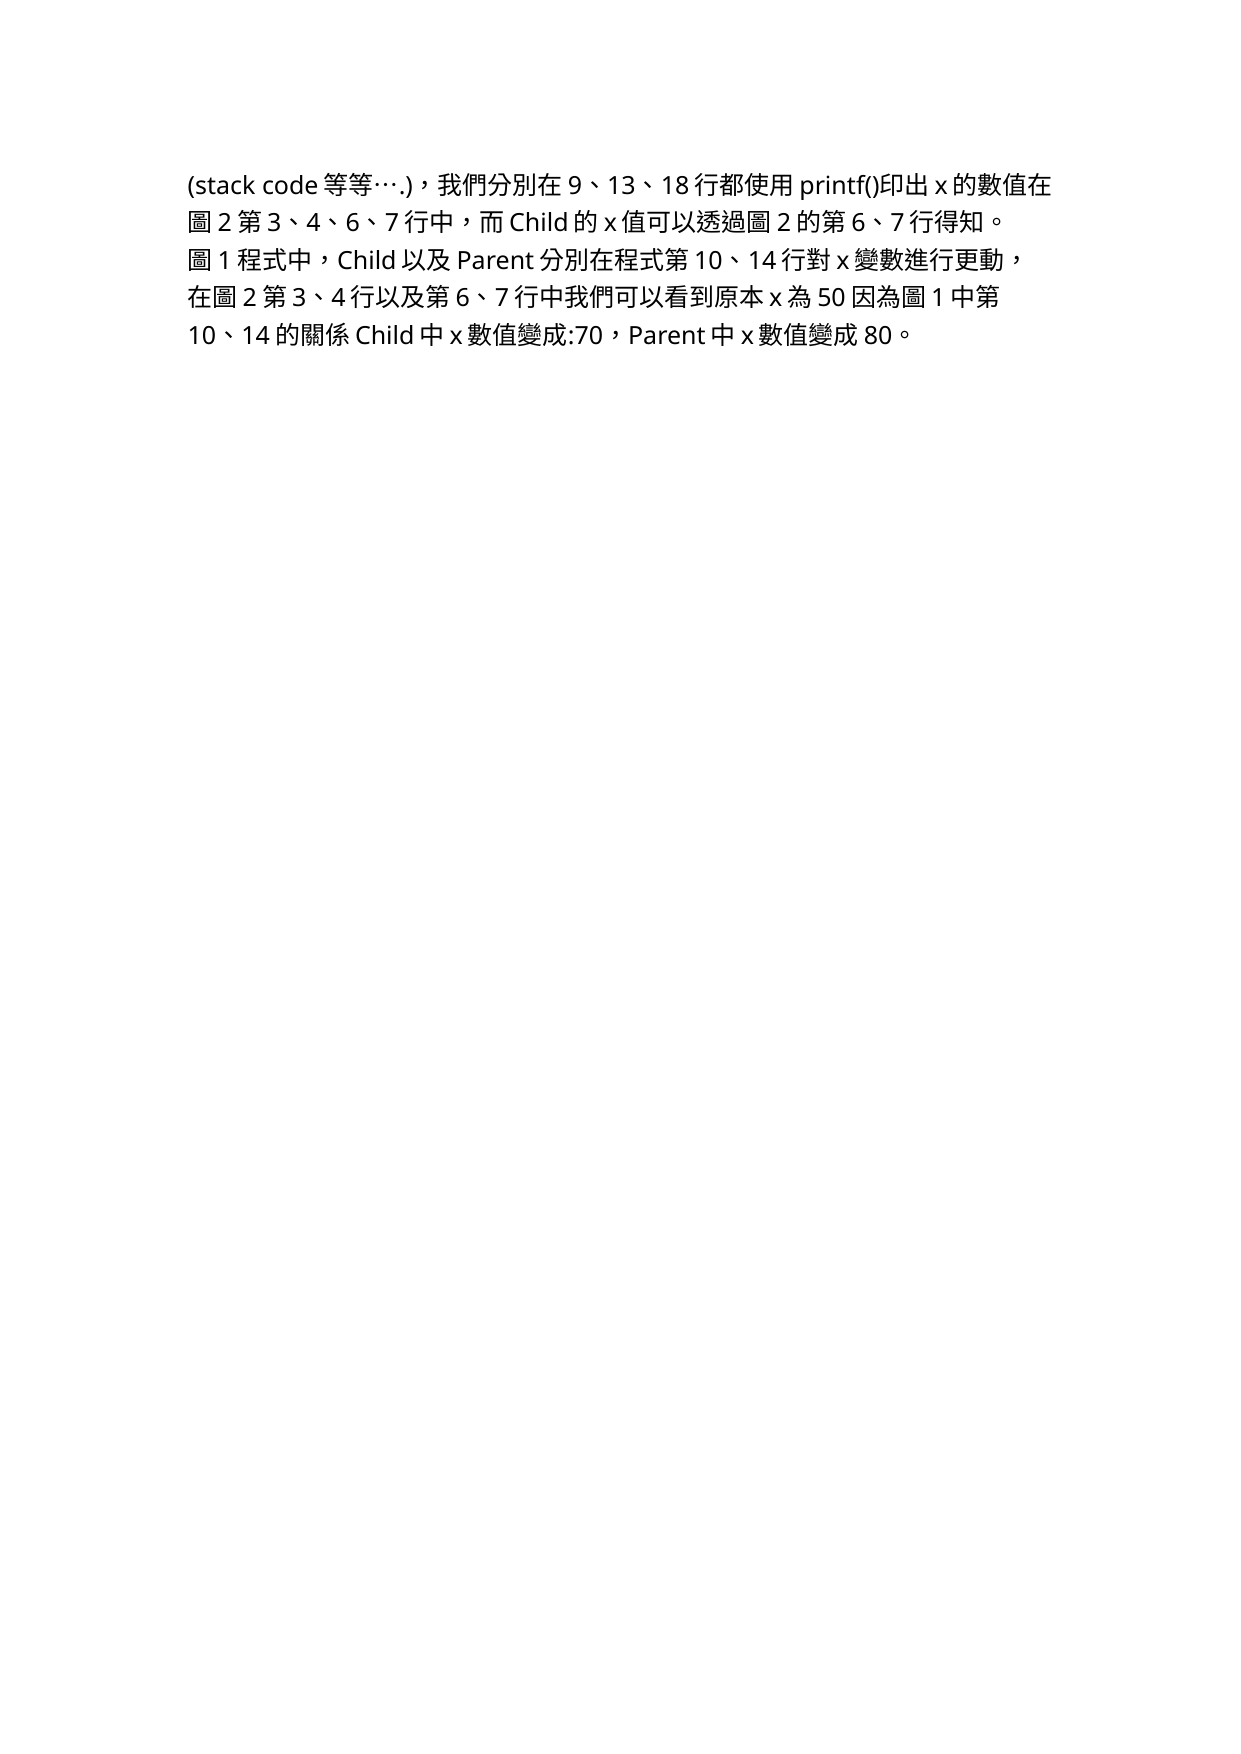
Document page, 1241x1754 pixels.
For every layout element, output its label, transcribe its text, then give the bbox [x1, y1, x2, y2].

text 圖1程式中，Child以及Parent分別在程式第10、14行對x變數進行更動，在圖2第3、4行以及第6、7行中我們可以看到原本x為50因為圖1中第10、14的關係Child中x數值變成:70，Parent中x數值變成80。 [187, 239, 1053, 352]
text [187, 164, 1053, 239]
